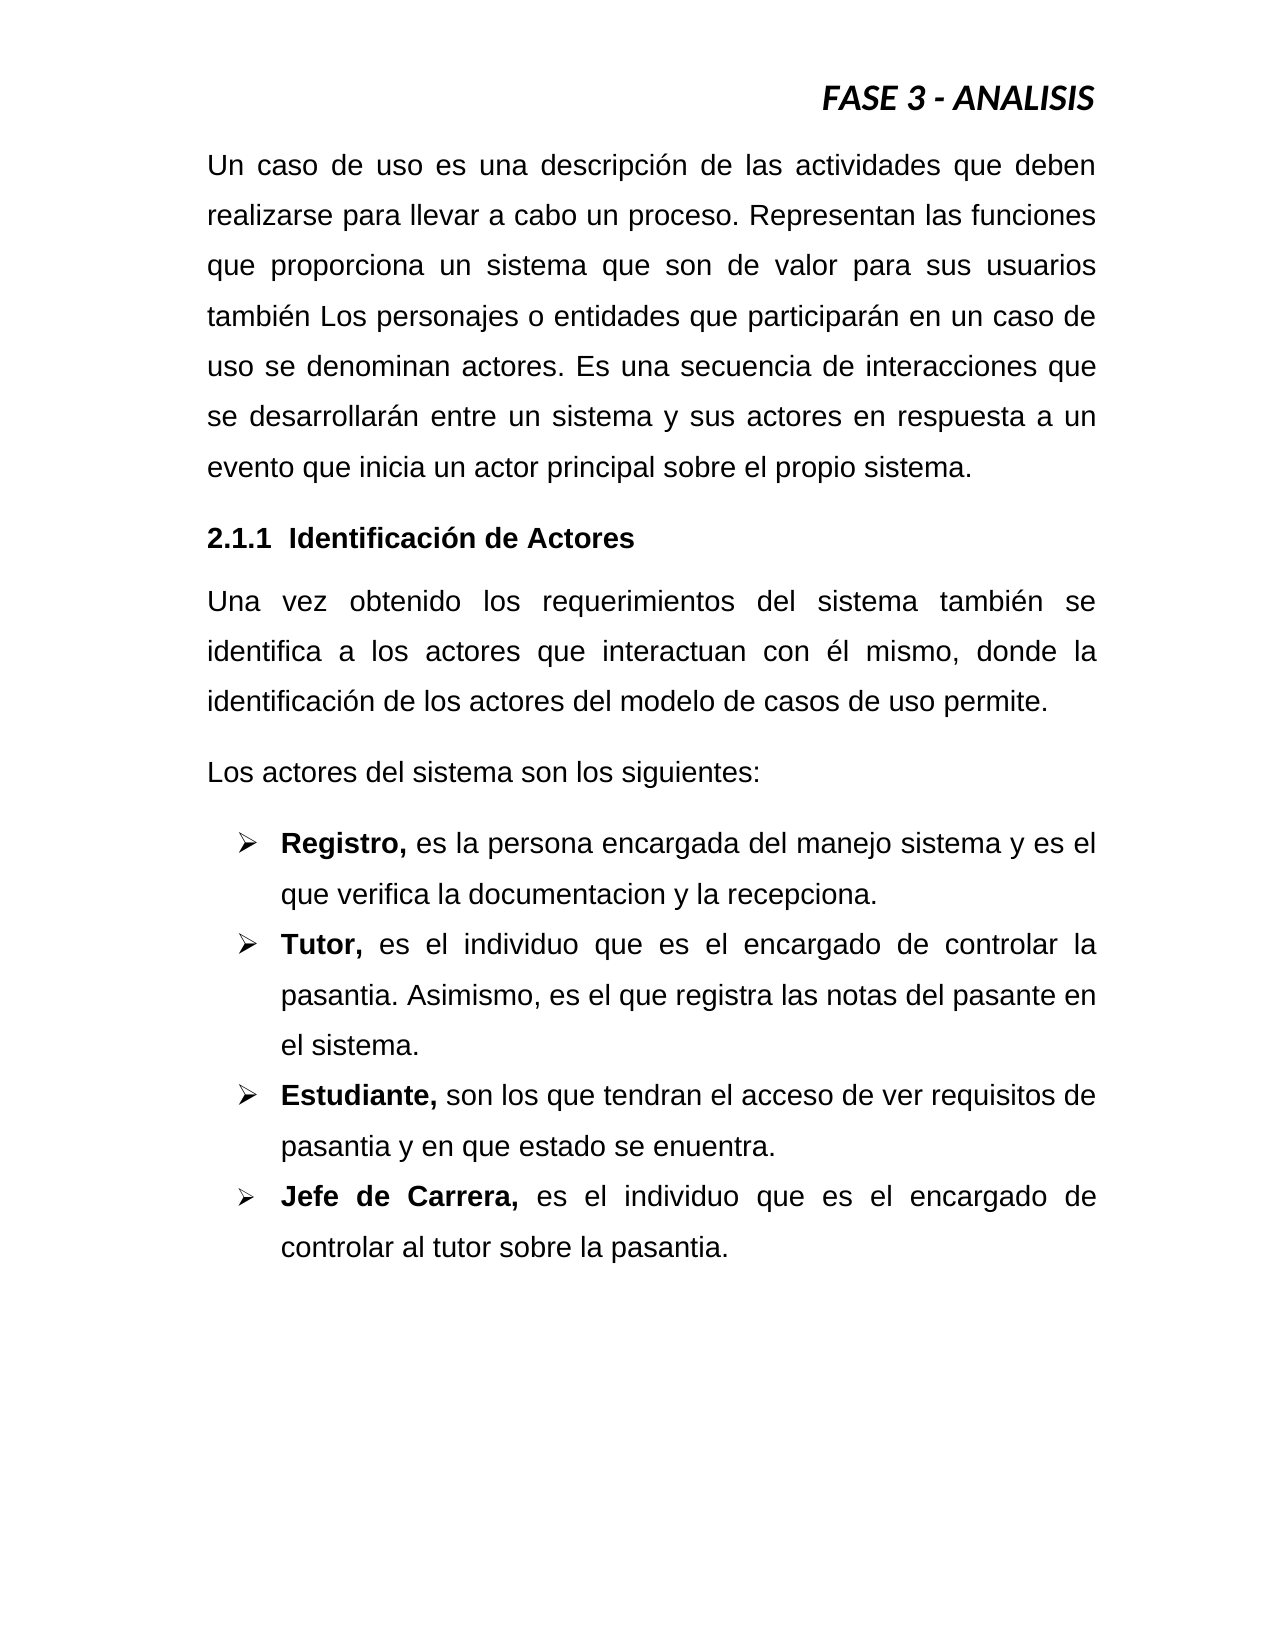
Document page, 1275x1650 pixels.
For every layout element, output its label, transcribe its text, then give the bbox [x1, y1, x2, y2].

subtitle Identificación de Actores [207, 521, 1098, 554]
list Tutor, es el individuo que es el encargado de controlar la pasantia. Asimismo, es el que registra las notas del pasante en el sistema. [236, 927, 1098, 1062]
list Registro, es la persona encargada del manejo sistema y es el que verifica la documentacion y la recepciona. [236, 826, 1098, 911]
list Jefe de Carrera, es el individuo que es el encargado de controlar al tutor sobre la pasantia. [236, 1179, 1098, 1263]
list Estudiante, son los que tendran el acceso de ver requisitos de pasantia y en que estado se enuentra. [236, 1078, 1098, 1162]
text Una vez obtenido los requerimientos del sistema también se identifica a los actores que interactuan con él mismo, donde la identificación de los actores del modelo de casos de uso permite. [207, 583, 1098, 718]
text Un caso de uso es una descripción de las actividades que deben realizarse para llevar a cabo un proceso. Representan las funciones que proporciona un sistema que son de valor para sus usuarios también Los personajes o entidades que participarán en un caso de uso se denominan actores. Es una secuencia de interacciones que se desarrollarán entre un sistema y sus actores en respuesta a un evento que inicia un actor principal sobre el propio sistema. [207, 148, 1098, 483]
text Los actores del sistema son los siguientes: [207, 755, 1098, 789]
